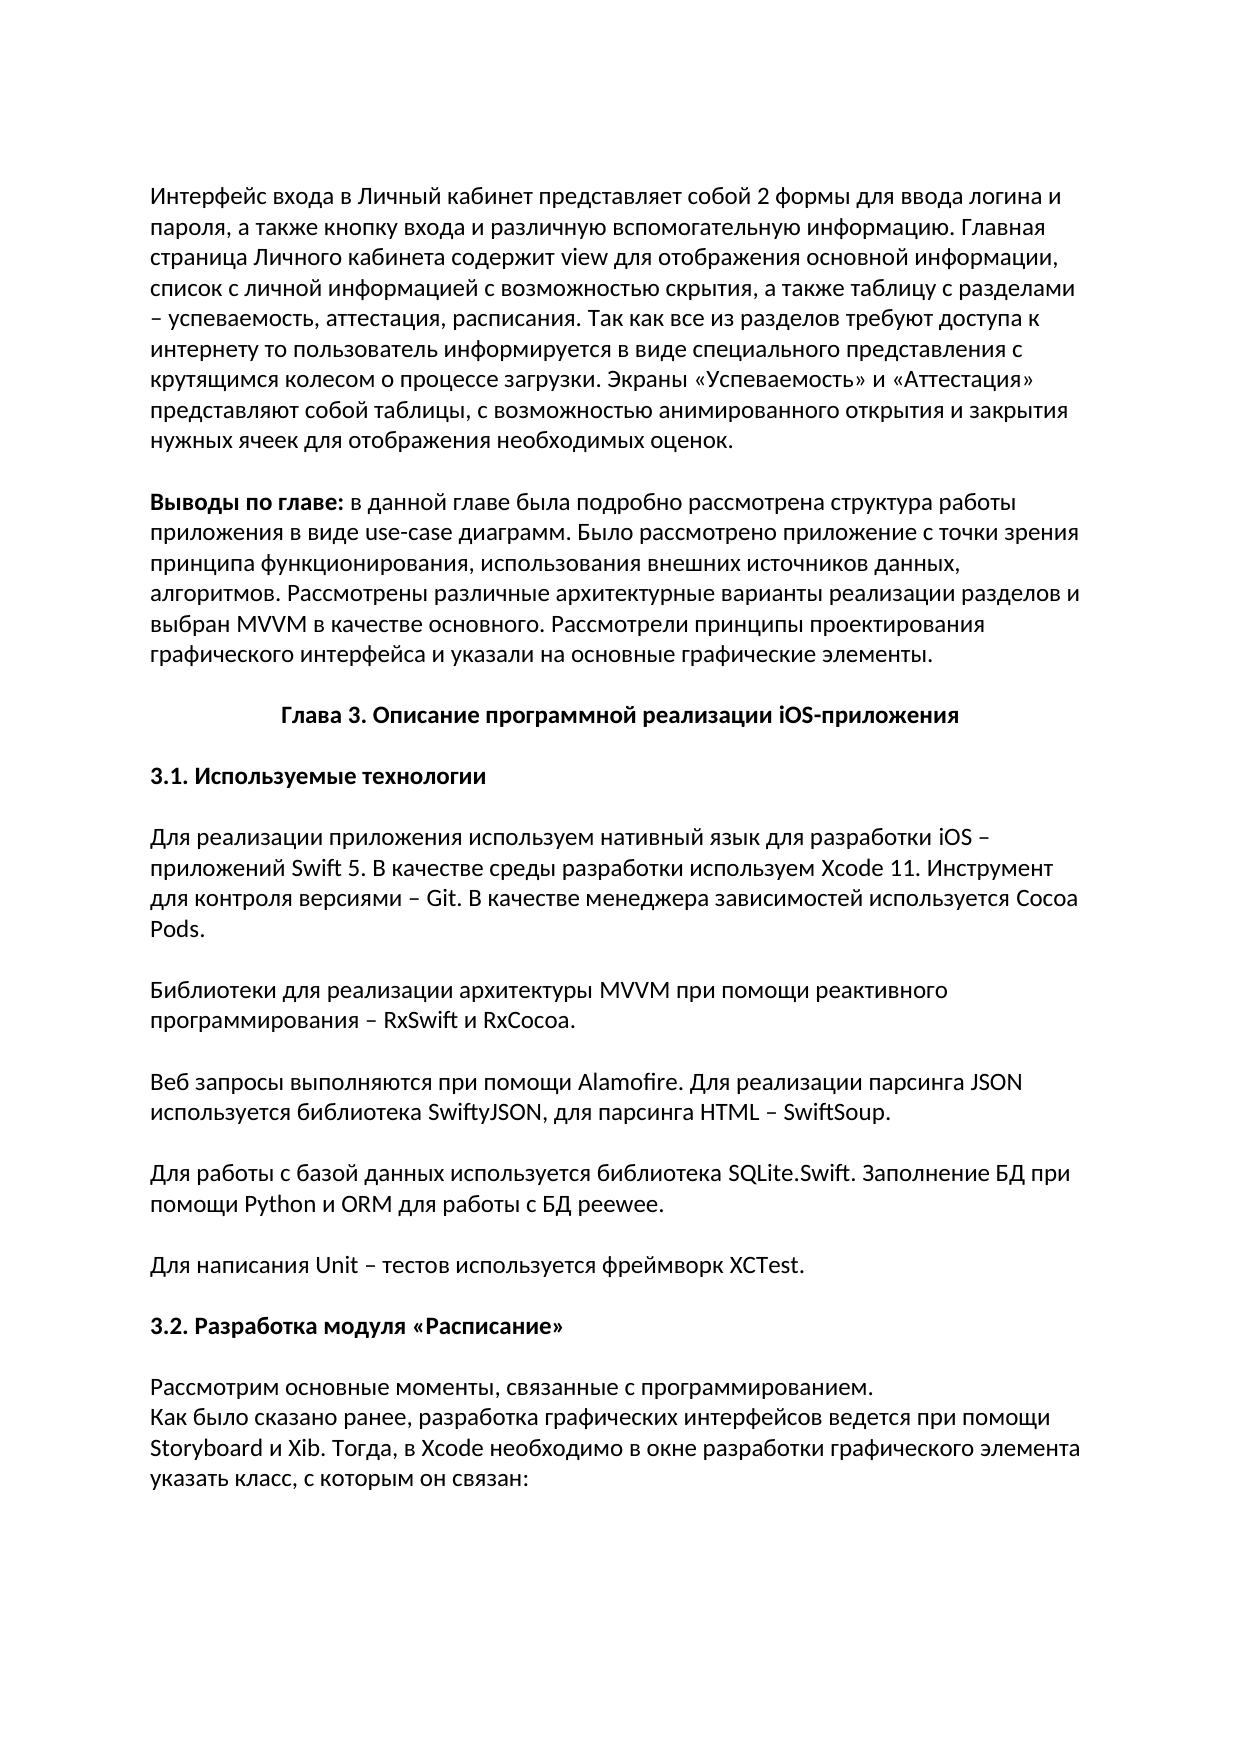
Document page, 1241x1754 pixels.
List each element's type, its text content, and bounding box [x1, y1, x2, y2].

text Как было сказано ранее, разработка графических интерфейсов ведется при помощи Storyboard и Xib. Тогда, в Xcode необходимо в окне разработки графического элемента указать класс, с которым он связан: [150, 1401, 1090, 1493]
text Веб запросы выполняются при помощи Alamofire. Для реализации парсинга JSON используется библиотека SwiftyJSON, для парсинга HTML – SwiftSoup. [150, 1066, 1090, 1127]
text Для написания Unit – тестов используется фреймворк XCTest. [150, 1249, 1090, 1279]
text Для реализации приложения используем нативный язык для разработки iOS – приложений Swift 5. В качестве среды разработки используем Xcode 11. Инструмент для контроля версиями – Git. В качестве менеджера зависимостей используется Cocoa Pods. [150, 821, 1090, 943]
text Выводы по главе: в данной главе была подробно рассмотрена структура работы приложения в виде use-case диаграмм. Было рассмотрено приложение с точки зрения принципа функционирования, использования внешних источников данных, алгоритмов. Рассмотрены различные архитектурные варианты реализации разделов и выбран MVVM в качестве основного. Рассмотрели принципы проектирования графического интерфейса и указали на основные графические элементы. [150, 486, 1090, 669]
text Для работы с базой данных используется библиотека SQLite.Swift. Заполнение БД при помощи Python и ORM для работы с БД peewee. [150, 1157, 1090, 1218]
text 3.2. Разработка модуля «Расписание» [150, 1310, 1090, 1340]
text Библиотеки для реализации архитектуры MVVM при помощи реактивного программирования – RxSwift и RxCocoa. [150, 974, 1090, 1035]
text Рассмотрим основные моменты, связанные с программированием. [150, 1371, 1090, 1401]
text Интерфейс входа в Личный кабинет представляет собой 2 формы для ввода логина и пароля, а также кнопку входа и различную вспомогательную информацию. Главная страница Личного кабинета содержит view для отображения основной информации, список с личной информацией с возможностью скрытия, а также таблицу с разделами – успеваемость, аттестация, расписания. Так как все из разделов требуют доступа к интернету то пользователь информируется в виде специального представления с крутящимся колесом о процессе загрузки. Экраны «Успеваемость» и «Аттестация» представляют собой таблицы, с возможностью анимированного открытия и закрытия нужных ячеек для отображения необходимых оценок. [150, 181, 1090, 455]
text 3.1. Используемые технологии [150, 760, 1090, 791]
text Глава 3. Описание программной реализации iOS-приложения [150, 699, 1090, 730]
